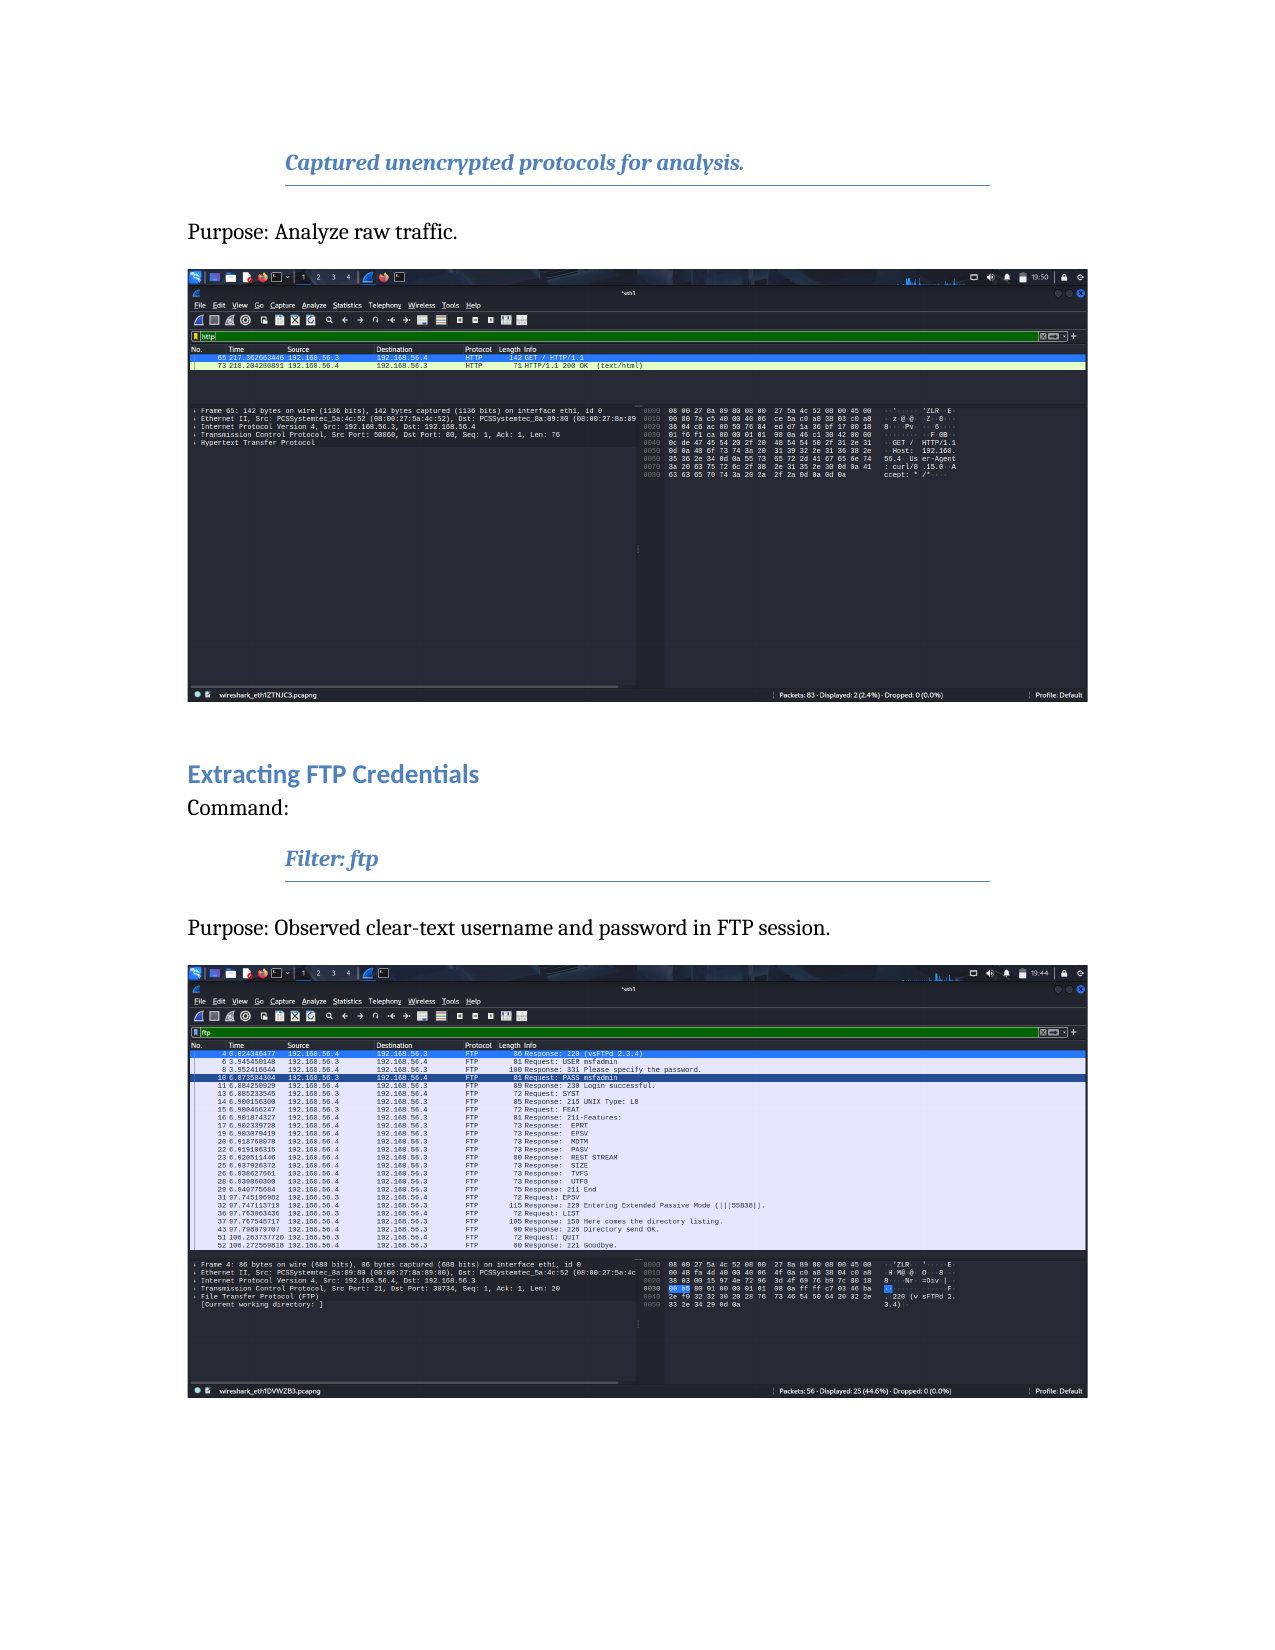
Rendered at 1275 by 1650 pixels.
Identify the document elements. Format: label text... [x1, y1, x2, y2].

picture [187, 965, 1088, 1398]
text Purpose: Observed clear-text username and password in FTP session. [187, 914, 1087, 941]
text Filter: ftp [285, 846, 990, 881]
subtitle Extracting FTP Credentials [187, 757, 1087, 790]
picture [187, 269, 1088, 702]
text Command: [187, 795, 1087, 821]
text Purpose: Analyze raw traffic. [187, 219, 1087, 245]
text Captured unencrypted protocols for analysis. [285, 150, 990, 185]
